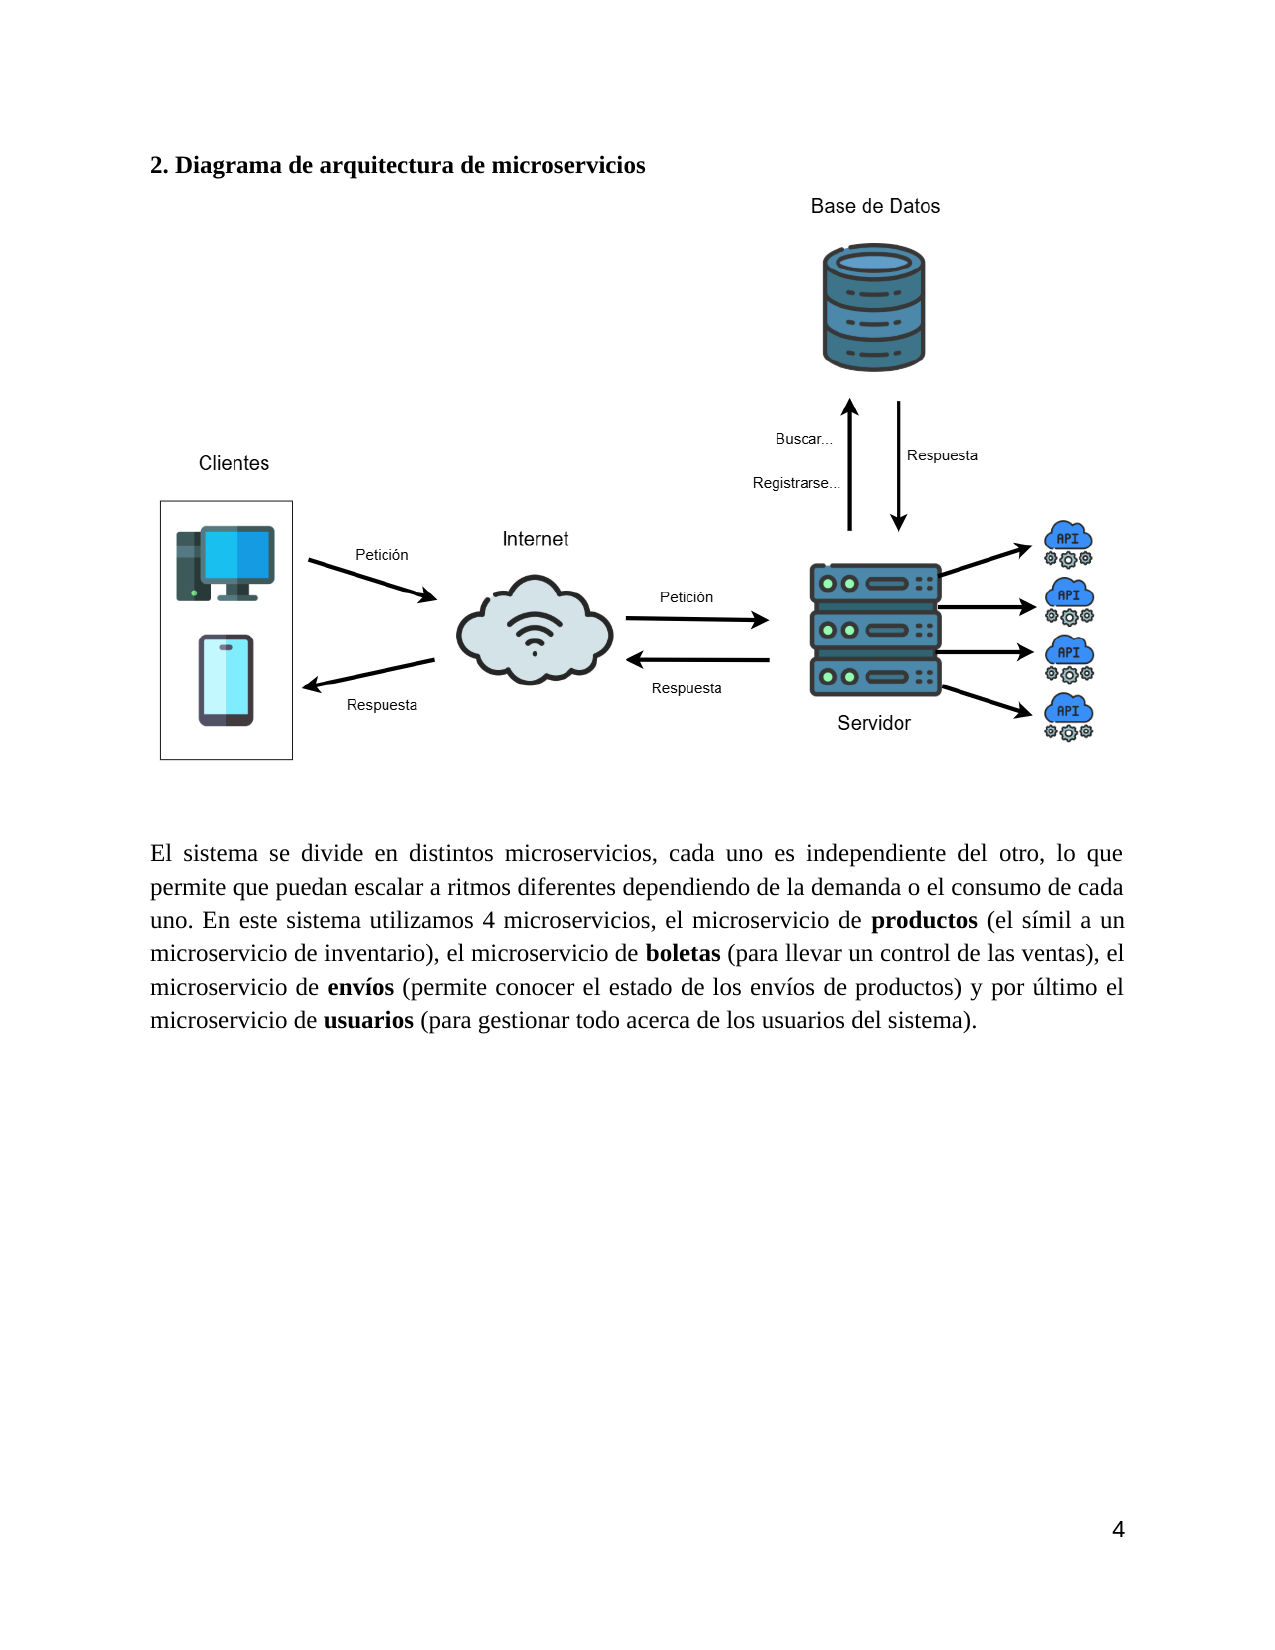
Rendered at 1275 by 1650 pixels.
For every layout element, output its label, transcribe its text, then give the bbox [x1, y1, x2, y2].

subtitle 2. Diagrama de arquitectura de microservicios [150, 150, 1125, 179]
text El sistema se divide en distintos microservicios, cada uno es independiente del otro, lo que permite que puedan escalar a ritmos diferentes dependiendo de la demanda o el consumo de cada uno. En este sistema utilizamos 4 microservicios, el microservicio de productos (el símil a un microservicio de inventario), el microservicio de boletas (para llevar un control de las ventas), el microservicio de envíos (permite conocer el estado de los envíos de productos) y por último el microservicio de usuarios (para gestionar todo acerca de los usuarios del sistema). [150, 838, 1125, 1034]
picture [155, 191, 1110, 766]
